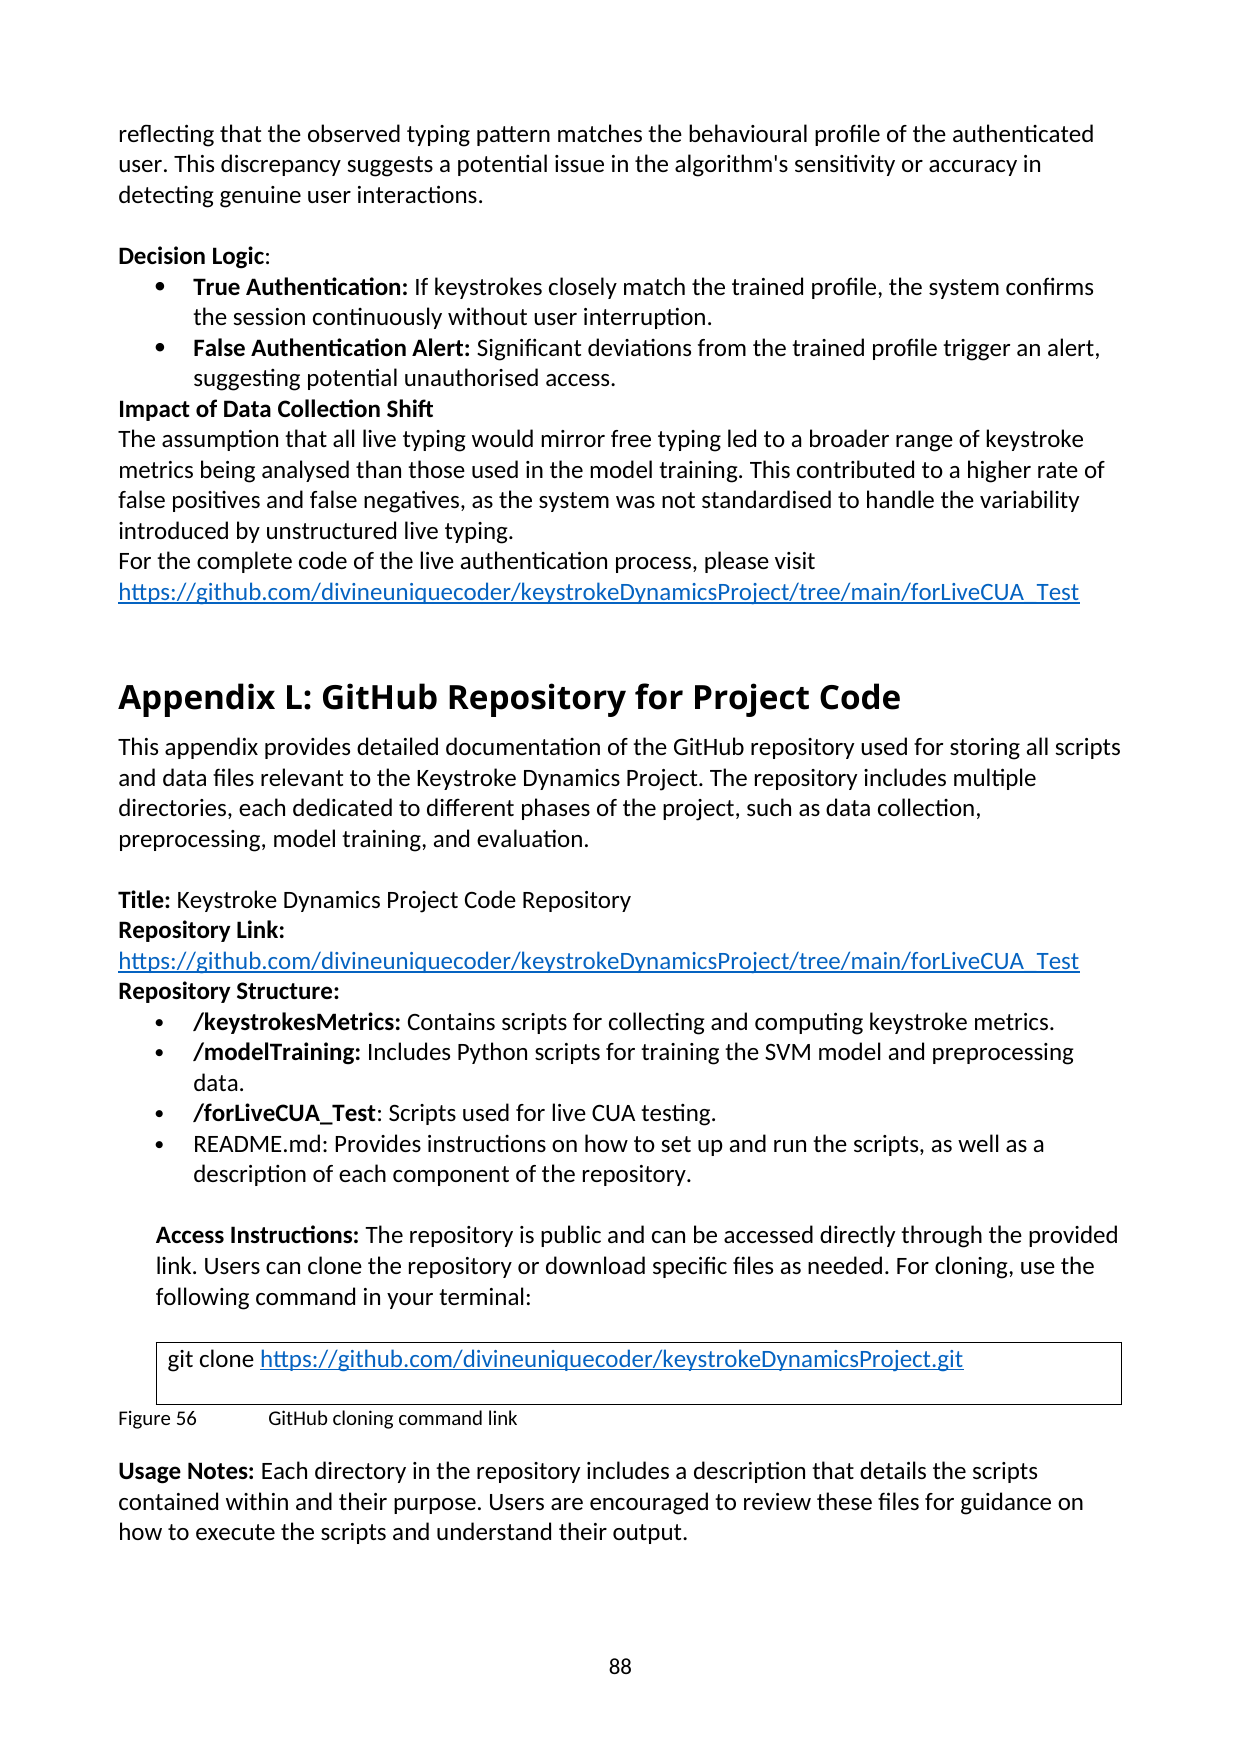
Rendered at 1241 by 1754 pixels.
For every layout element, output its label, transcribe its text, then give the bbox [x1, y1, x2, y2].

text Title: Keystroke Dynamics Project Code Repository [118, 884, 1122, 914]
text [118, 118, 1122, 210]
subtitle Appendix L: GitHub Repository for Project Code [118, 673, 1122, 719]
list README.md: Provides instructions on how to set up and run the scripts, as well as a description of each component of the repository. [156, 1128, 1122, 1189]
table_header git clone https://github.com/divineuniquecoder/keystrokeDynamicsProject.git [157, 1343, 1121, 1404]
text Usage Notes: Each directory in the repository includes a description that details the scripts contained within and their purpose. Users are encouraged to review these files for guidance on how to execute the scripts and understand their output. [118, 1455, 1122, 1547]
text This appendix provides detailed documentation of the GitHub repository used for storing all scripts and data files relevant to the Keystroke Dynamics Project. The repository includes multiple directories, each dedicated to different phases of the project, such as data collection, preprocessing, model training, and evaluation. [118, 731, 1122, 853]
list /keystrokesMetrics: Contains scripts for collecting and computing keystroke metrics. [156, 1006, 1122, 1037]
text Access Instructions: The repository is public and can be accessed directly through the provided link. Users can clone the repository or download specific files as needed. For cloning, use the following command in your terminal: [156, 1220, 1122, 1311]
text The assumption that all live typing would mirror free typing led to a broader range of keystroke metrics being analysed than those used in the model training. This contributed to a higher rate of false positives and false negatives, as the system was not standardised to handle the variability introduced by unstructured live typing. [118, 423, 1122, 545]
text Impact of Data Collection Shift [118, 393, 1122, 423]
list /forLiveCUA_Test: Scripts used for live CUA testing. [156, 1098, 1122, 1128]
text For the complete code of the live authentication process, please visit https://github.com/divineuniquecoder/keystrokeDynamicsProject/tree/main/forLiveCUA_Test [118, 545, 1122, 606]
list False Authentication Alert: Significant deviations from the trained profile trigger an alert, suggesting potential unauthorised access. [156, 332, 1122, 393]
list True Authentication: If keystrokes closely match the trained profile, the system confirms the session continuously without user interruption. [156, 271, 1122, 332]
text https://github.com/divineuniquecoder/keystrokeDynamicsProject/tree/main/forLiveCUA_Test [118, 945, 1122, 976]
list /modelTraining: Includes Python scripts for training the SVM model and preprocessing data. [156, 1037, 1122, 1098]
text Repository Structure: [118, 976, 1122, 1006]
text Repository Link: [118, 914, 1122, 945]
text Decision Logic: [118, 240, 1122, 271]
